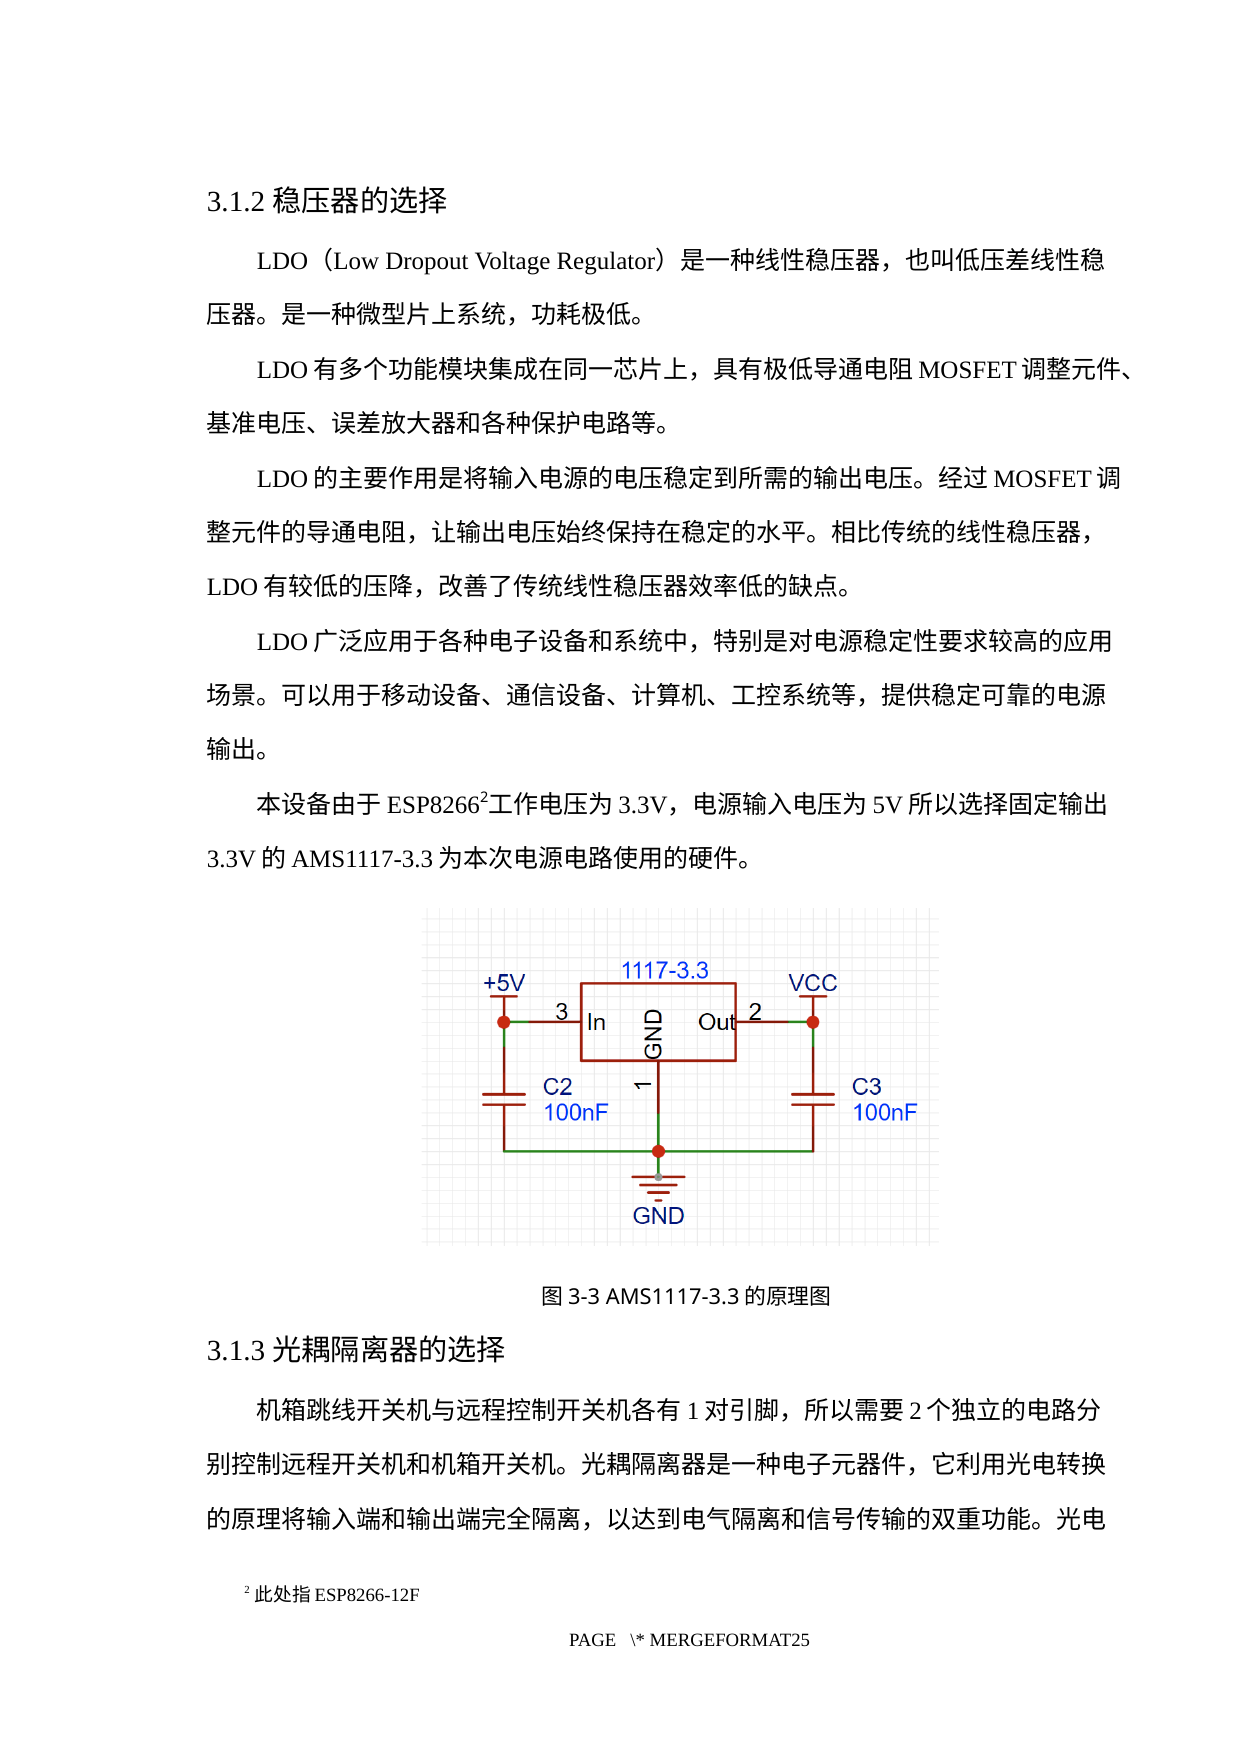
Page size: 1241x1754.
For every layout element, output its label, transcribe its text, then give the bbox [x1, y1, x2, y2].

subtitle 3.1.3 光耦隔离器的选择 [207, 1327, 1122, 1369]
text 本设备由于ESP8266工作电压为3.3V，电源输入电压为5V所以选择固定输出3.3V的AMS1117-3.3为本次电源电路使用的硬件。 [207, 784, 1122, 875]
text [207, 1390, 1122, 1535]
text LDO的主要作用是将输入电源的电压稳定到所需的输出电压。经过MOSFET调整元件的导通电阻，让输出电压始终保持在稳定的水平。相比传统的线性稳压器，LDO有较低的压降，改善了传统线性稳压器效率低的缺点。 [207, 458, 1122, 603]
text LDO（Low Dropout Voltage Regulator）是一种线性稳压器，也叫低压差线性稳压器。是一种微型片上系统，功耗极低。 [207, 241, 1122, 331]
text LDO有多个功能模块集成在同一芯片上，具有极低导通电阻MOSFET调整元件、基准电压、误差放大器和各种保护电路等。 [207, 349, 1122, 440]
picture [421, 908, 939, 1246]
text LDO广泛应用于各种电子设备和系统中，特别是对电源稳定性要求较高的应用场景。可以用于移动设备、通信设备、计算机、工控系统等，提供稳定可靠的电源输出。 [207, 621, 1122, 766]
subtitle 3.1.2 稳压器的选择 [207, 177, 1122, 219]
